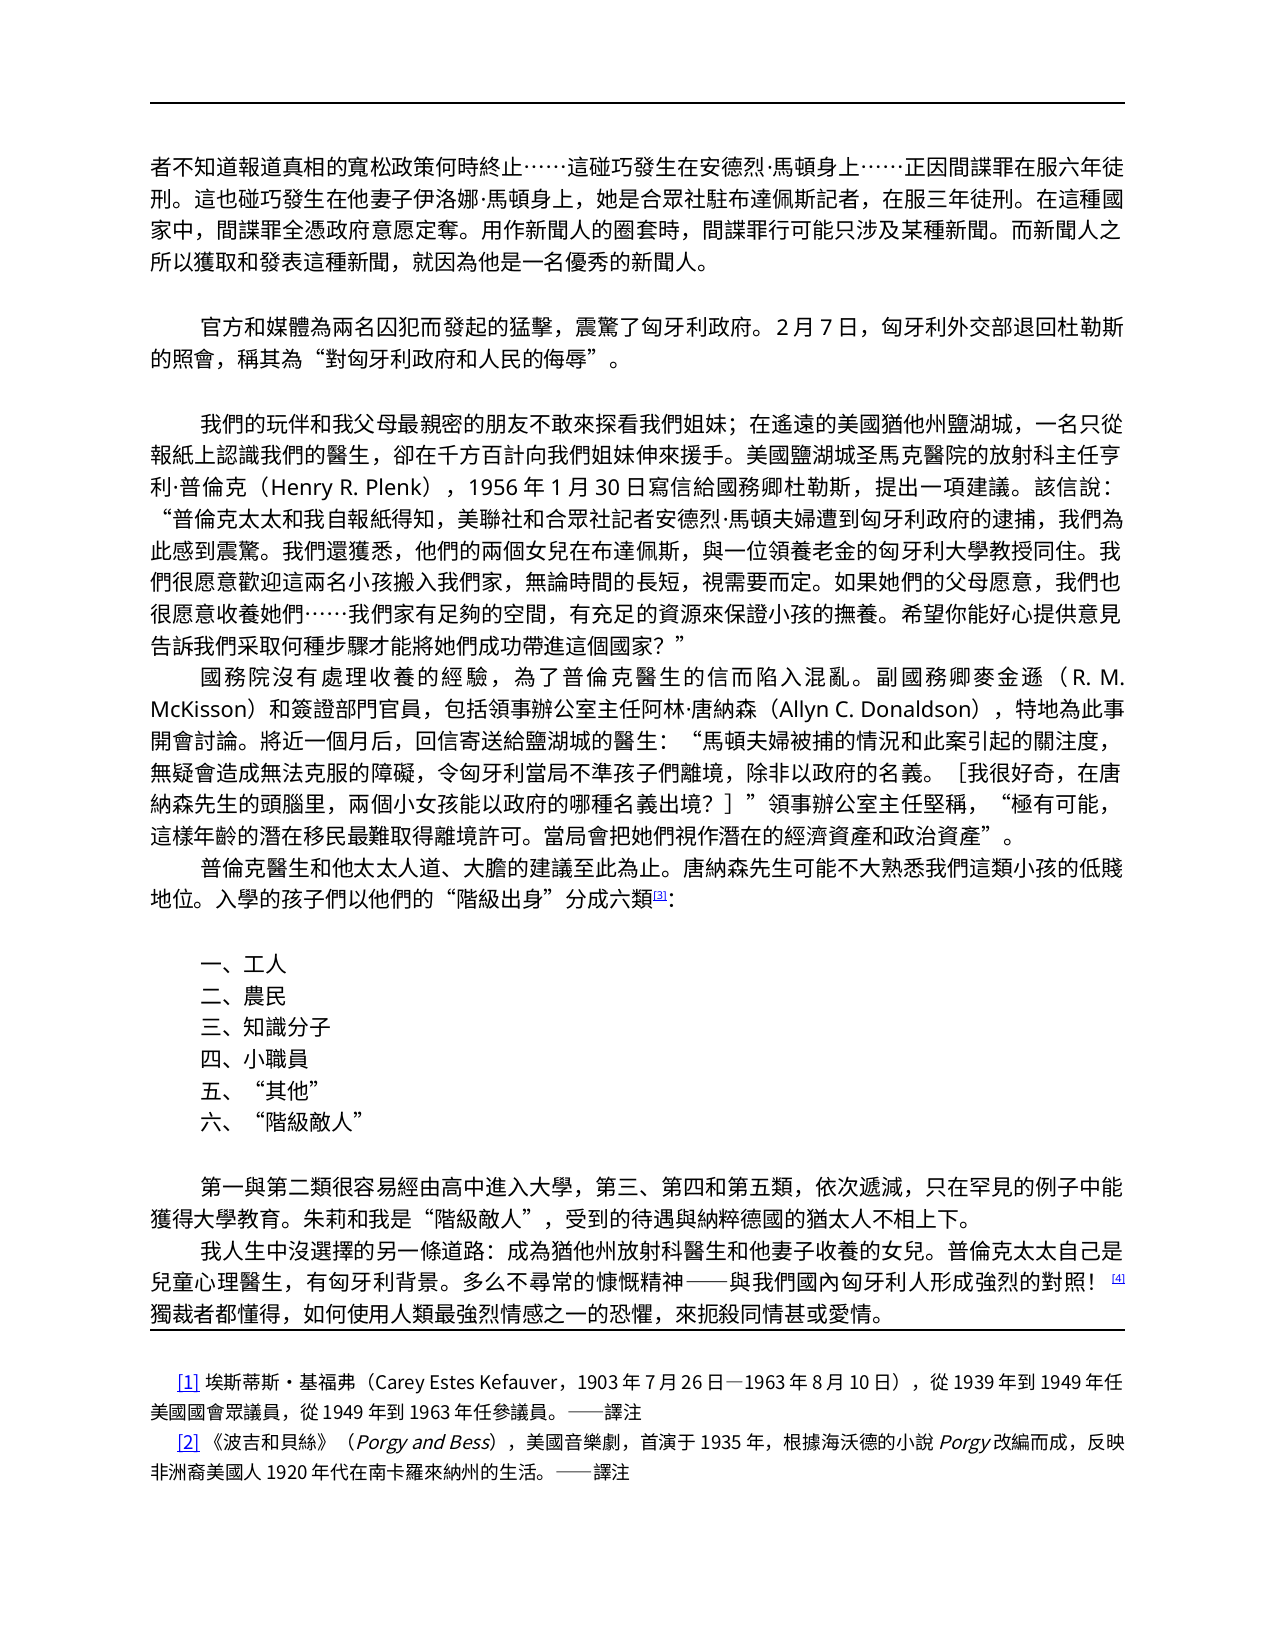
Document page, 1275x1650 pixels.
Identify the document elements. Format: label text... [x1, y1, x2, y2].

text 普倫克醫生和他太太人道、大膽的建議至此為止。唐納森先生可能不大熟悉我們這類小孩的低賤地位。入學的孩子們以他們的“階級出身”分成六類[3]： [150, 851, 1125, 914]
text 國務院沒有處理收養的經驗，為了普倫克醫生的信而陷入混亂。副國務卿麥金遜（R. M. McKisson）和簽證部門官員，包括領事辦公室主任阿林·唐納森（Allyn C. Donaldson），特地為此事開會討論。將近一個月后，回信寄送給鹽湖城的醫生：“馬頓夫婦被捕的情況和此案引起的關注度，無疑會造成無法克服的障礙，令匈牙利當局不準孩子們離境，除非以政府的名義。［我很好奇，在唐納森先生的頭腦里，兩個小女孩能以政府的哪種名義出境？］”領事辦公室主任堅稱，“極有可能，這樣年齡的潛在移民最難取得離境許可。當局會把她們視作潛在的經濟資產和政治資產”。 [150, 660, 1125, 851]
text [2] 《波吉和貝絲》（Porgy and Bess），美國音樂劇，首演于1935年，根據海沃德的小說Porgy改編而成，反映非洲裔美國人1920年代在南卡羅來納州的生活。——譯注 [150, 1424, 1125, 1484]
text 第一與第二類很容易經由高中進入大學，第三、第四和第五類，依次遞減，只在罕見的例子中能獲得大學教育。朱莉和我是“階級敵人”，受到的待遇與納粹德國的猶太人不相上下。 [150, 1170, 1125, 1234]
text 五、“其他” [150, 1074, 1125, 1105]
text 我人生中沒選擇的另一條道路：成為猶他州放射科醫生和他妻子收養的女兒。普倫克太太自己是兒童心理醫生，有匈牙利背景。多么不尋常的慷慨精神——與我們國內匈牙利人形成強烈的對照！[4]獨裁者都懂得，如何使用人類最強烈情感之一的恐懼，來扼殺同情甚或愛情。 [150, 1234, 1125, 1329]
text 官方和媒體為兩名囚犯而發起的猛擊，震驚了匈牙利政府。2月7日，匈牙利外交部退回杜勒斯的照會，稱其為“對匈牙利政府和人民的侮辱”。 [150, 310, 1125, 373]
text 六、“階級敵人” [150, 1105, 1125, 1137]
text 我們的玩伴和我父母最親密的朋友不敢來探看我們姐妹；在遙遠的美國猶他州鹽湖城，一名只從報紙上認識我們的醫生，卻在千方百計向我們姐妹伸來援手。美國鹽湖城圣馬克醫院的放射科主任亨利·普倫克（Henry R. Plenk），1956年1月30日寫信給國務卿杜勒斯，提出一項建議。該信說：“普倫克太太和我自報紙得知，美聯社和合眾社記者安德烈·馬頓夫婦遭到匈牙利政府的逮捕，我們為此感到震驚。我們還獲悉，他們的兩個女兒在布達佩斯，與一位領養老金的匈牙利大學教授同住。我們很愿意歡迎這兩名小孩搬入我們家，無論時間的長短，視需要而定。如果她們的父母愿意，我們也很愿意收養她們……我們家有足夠的空間，有充足的資源來保證小孩的撫養。希望你能好心提供意見，告訴我們采取何種步驟才能將她們成功帶進這個國家？” [150, 407, 1125, 660]
text 三、知識分子 [150, 1010, 1125, 1042]
text 四、小職員 [150, 1042, 1125, 1074]
text [1] 埃斯蒂斯·基福弗（Carey Estes Kefauver，1903年7月26日—1963年8月10日），從1939年到1949年任美國國會眾議員，從1949年到1963年任參議員。——譯注 [150, 1364, 1125, 1424]
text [150, 150, 1125, 277]
text 一、工人 [150, 947, 1125, 979]
text 二、農民 [150, 979, 1125, 1010]
